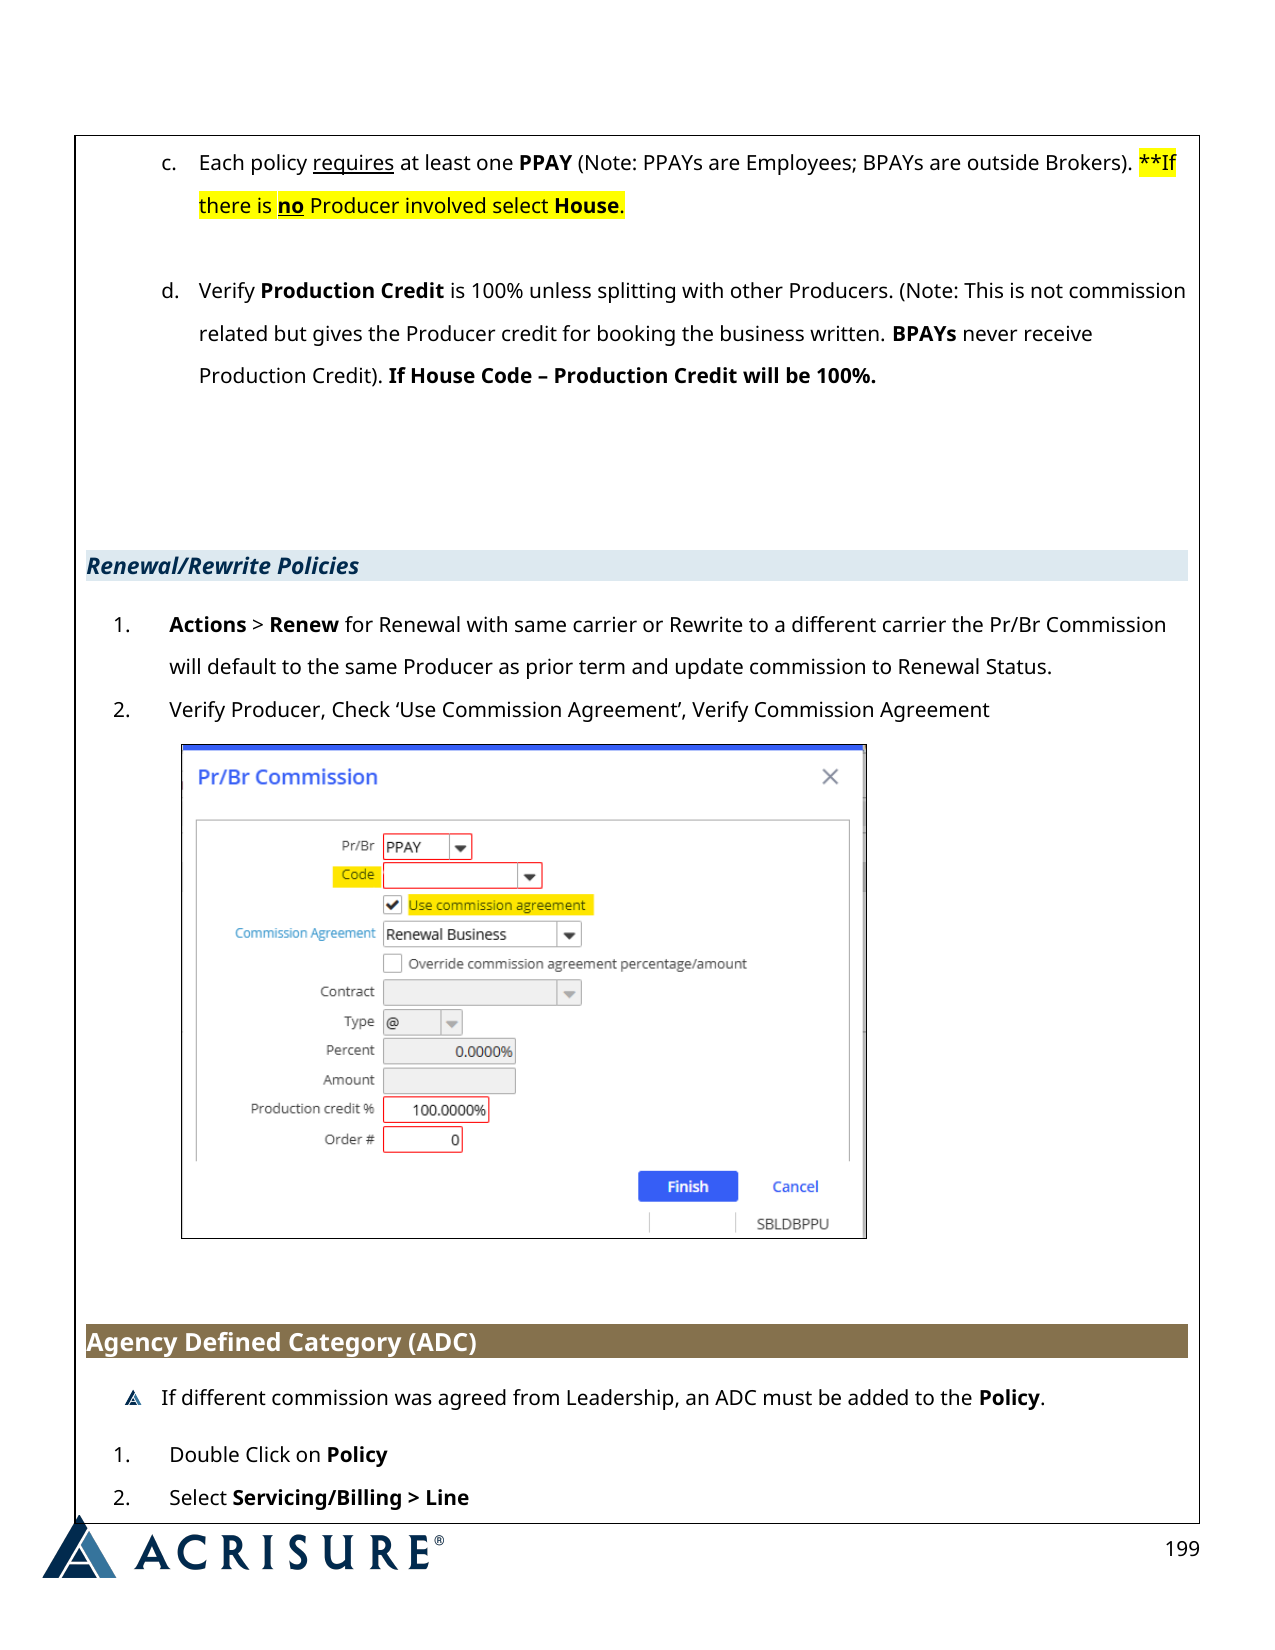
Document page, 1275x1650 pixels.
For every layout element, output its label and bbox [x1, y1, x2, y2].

picture [182, 745, 866, 1238]
picture [124, 1389, 142, 1406]
table_header [76, 136, 1199, 1523]
picture [42, 1515, 444, 1578]
